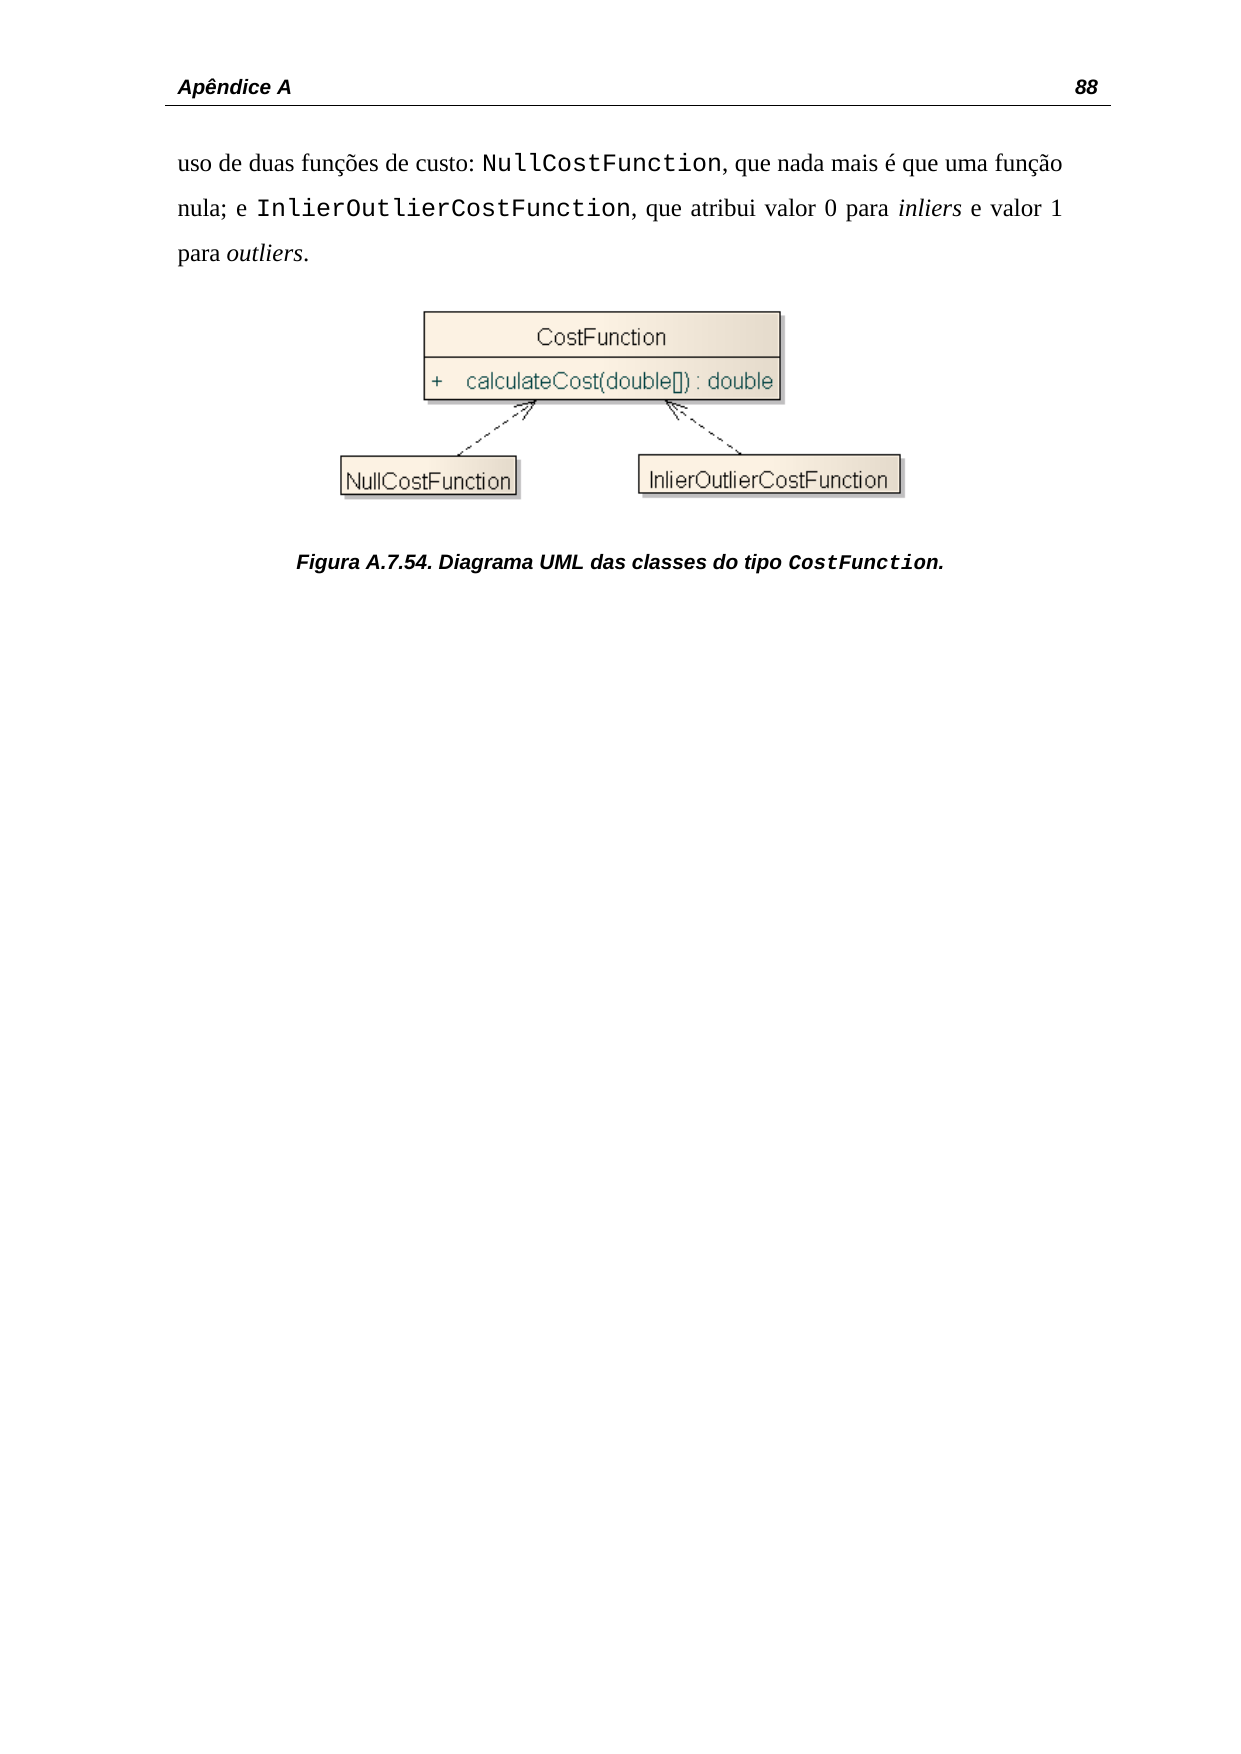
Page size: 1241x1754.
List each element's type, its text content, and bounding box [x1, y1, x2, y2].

picture [308, 293, 932, 525]
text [177, 148, 1063, 267]
